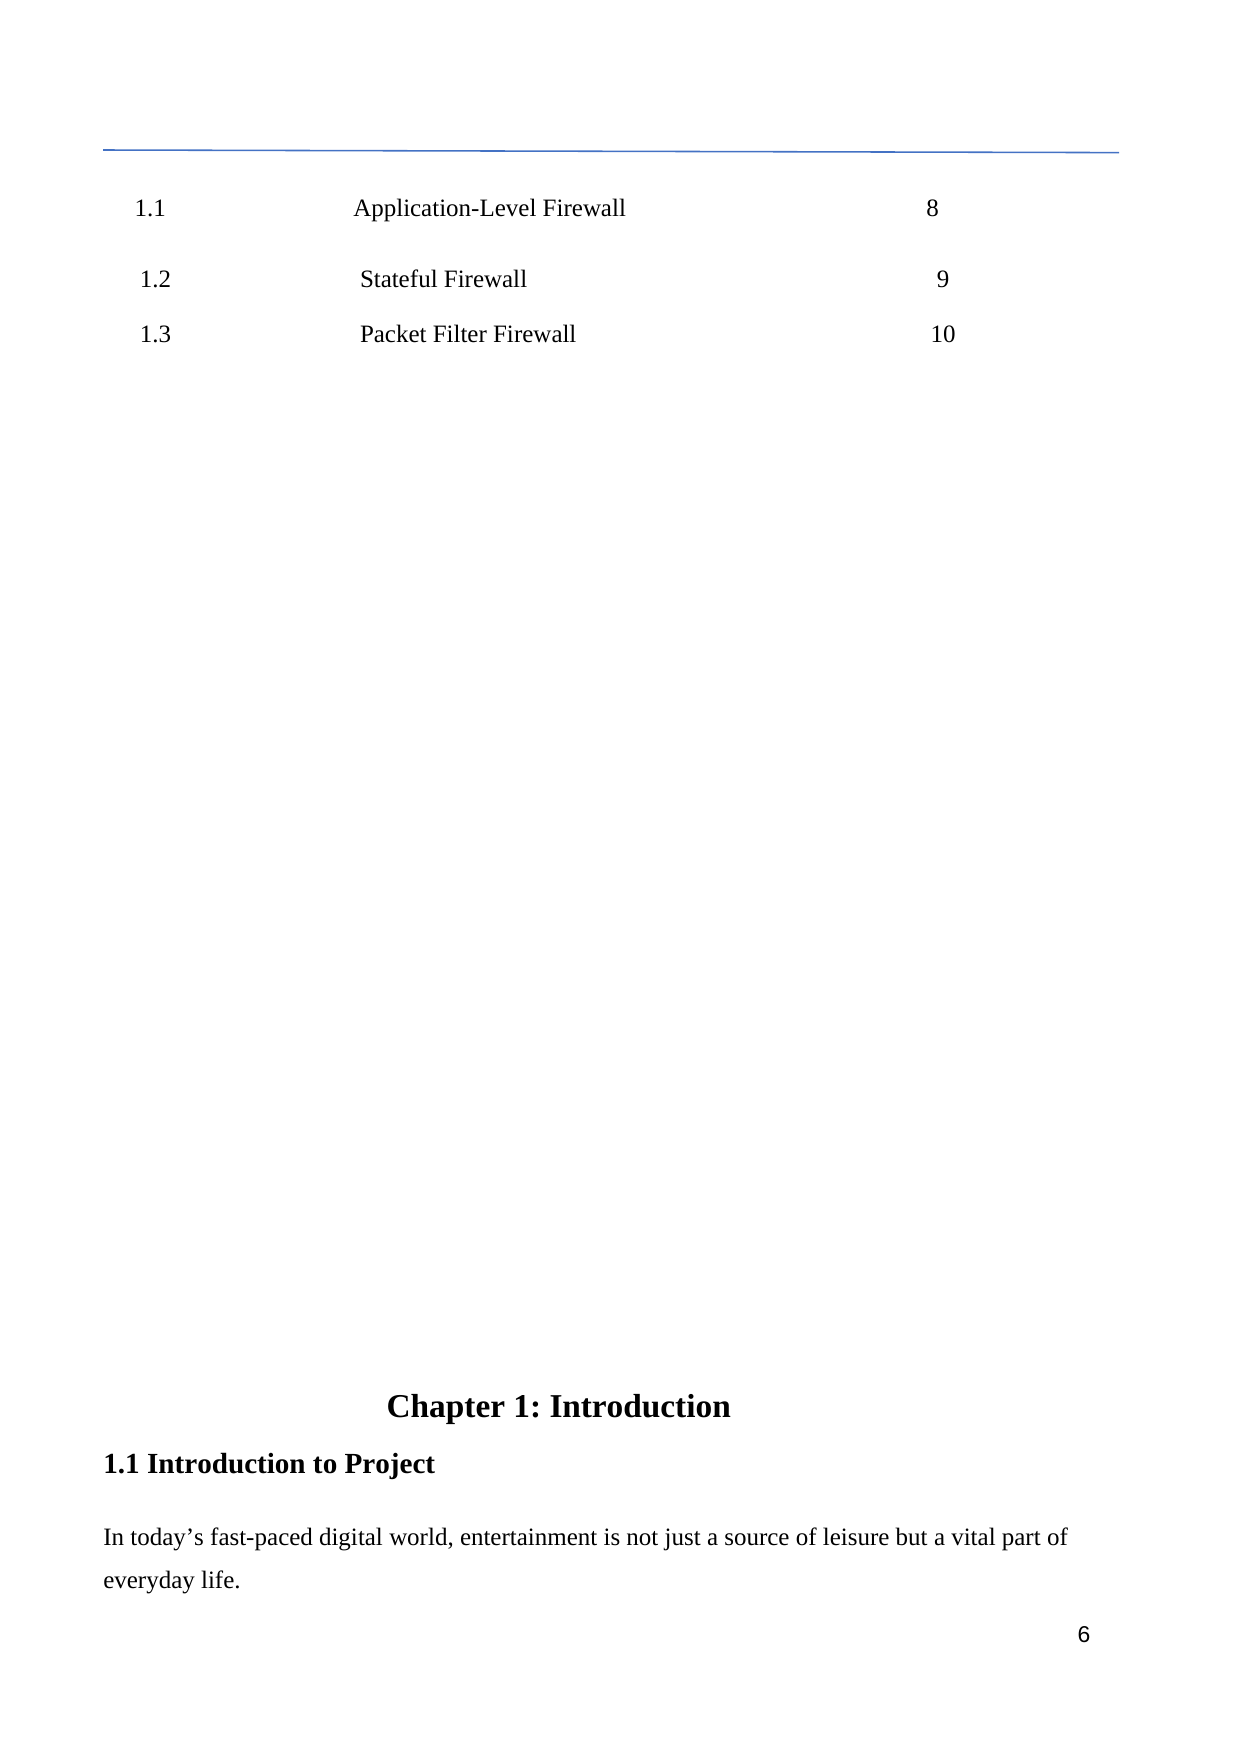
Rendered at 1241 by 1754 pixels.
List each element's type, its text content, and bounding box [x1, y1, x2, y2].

text 1.1 Introduction to Project [103, 1446, 1090, 1480]
table_cell 1.3 [103, 300, 254, 355]
text In today’s fast-paced digital world, entertainment is not just a source of leisure but a vital part of everyday life. [103, 1522, 1090, 1594]
table_cell 10 [768, 300, 1105, 355]
table_cell Packet Filter Firewall [254, 300, 768, 355]
table_header 1.2 [103, 244, 254, 299]
table_header Stateful Firewall [254, 244, 768, 299]
table_header 9 [768, 244, 1105, 299]
text Chapter 1: Introduction [103, 1386, 1090, 1424]
text 1.1 Application-Level Firewall 8 [103, 193, 1090, 221]
